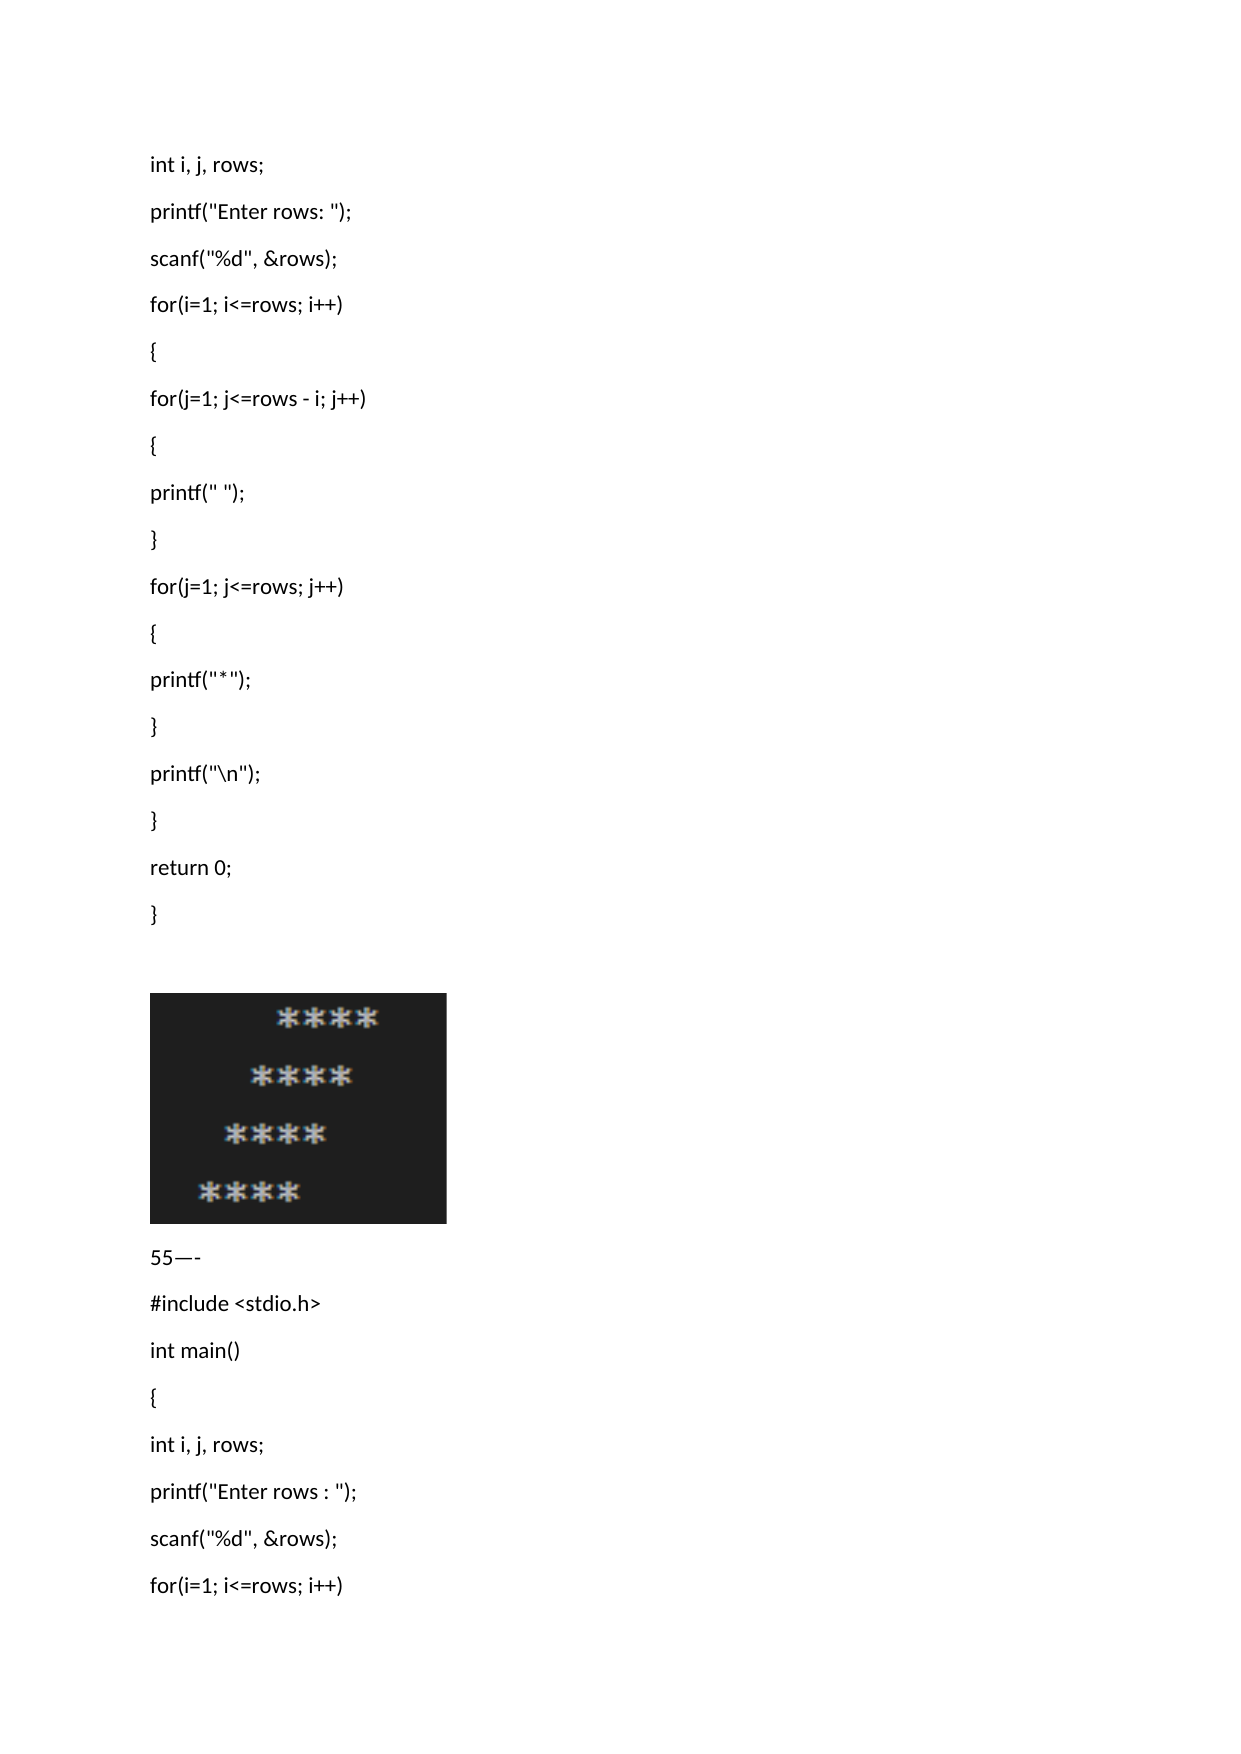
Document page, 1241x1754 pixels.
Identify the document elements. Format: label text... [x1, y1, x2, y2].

text printf("Enter rows: "); [150, 197, 1090, 225]
text for(i=1; i<=rows; i++) [150, 291, 1090, 319]
text } [150, 712, 1090, 741]
text int main() [150, 1336, 1090, 1364]
picture [150, 993, 447, 1224]
text for(j=1; j<=rows; j++) [150, 572, 1090, 600]
text 55—- [150, 1243, 1090, 1271]
text int i, j, rows; [150, 1430, 1090, 1458]
text { [150, 1383, 1090, 1411]
text } [150, 525, 1090, 553]
text { [150, 431, 1090, 459]
text #include <stdio.h> [150, 1289, 1090, 1317]
text printf("Enter rows : "); [150, 1477, 1090, 1505]
text scanf("%d", &rows); [150, 244, 1090, 272]
text for(i=1; i<=rows; i++) [150, 1571, 1090, 1599]
text { [150, 337, 1090, 366]
text scanf("%d", &rows); [150, 1524, 1090, 1552]
text for(j=1; j<=rows - i; j++) [150, 384, 1090, 412]
text } [150, 900, 1090, 928]
text { [150, 619, 1090, 647]
text printf(" "); [150, 478, 1090, 506]
text return 0; [150, 853, 1090, 881]
text printf("\n"); [150, 759, 1090, 787]
text printf("*"); [150, 666, 1090, 694]
text } [150, 806, 1090, 834]
text int i, j, rows; [150, 150, 1090, 178]
